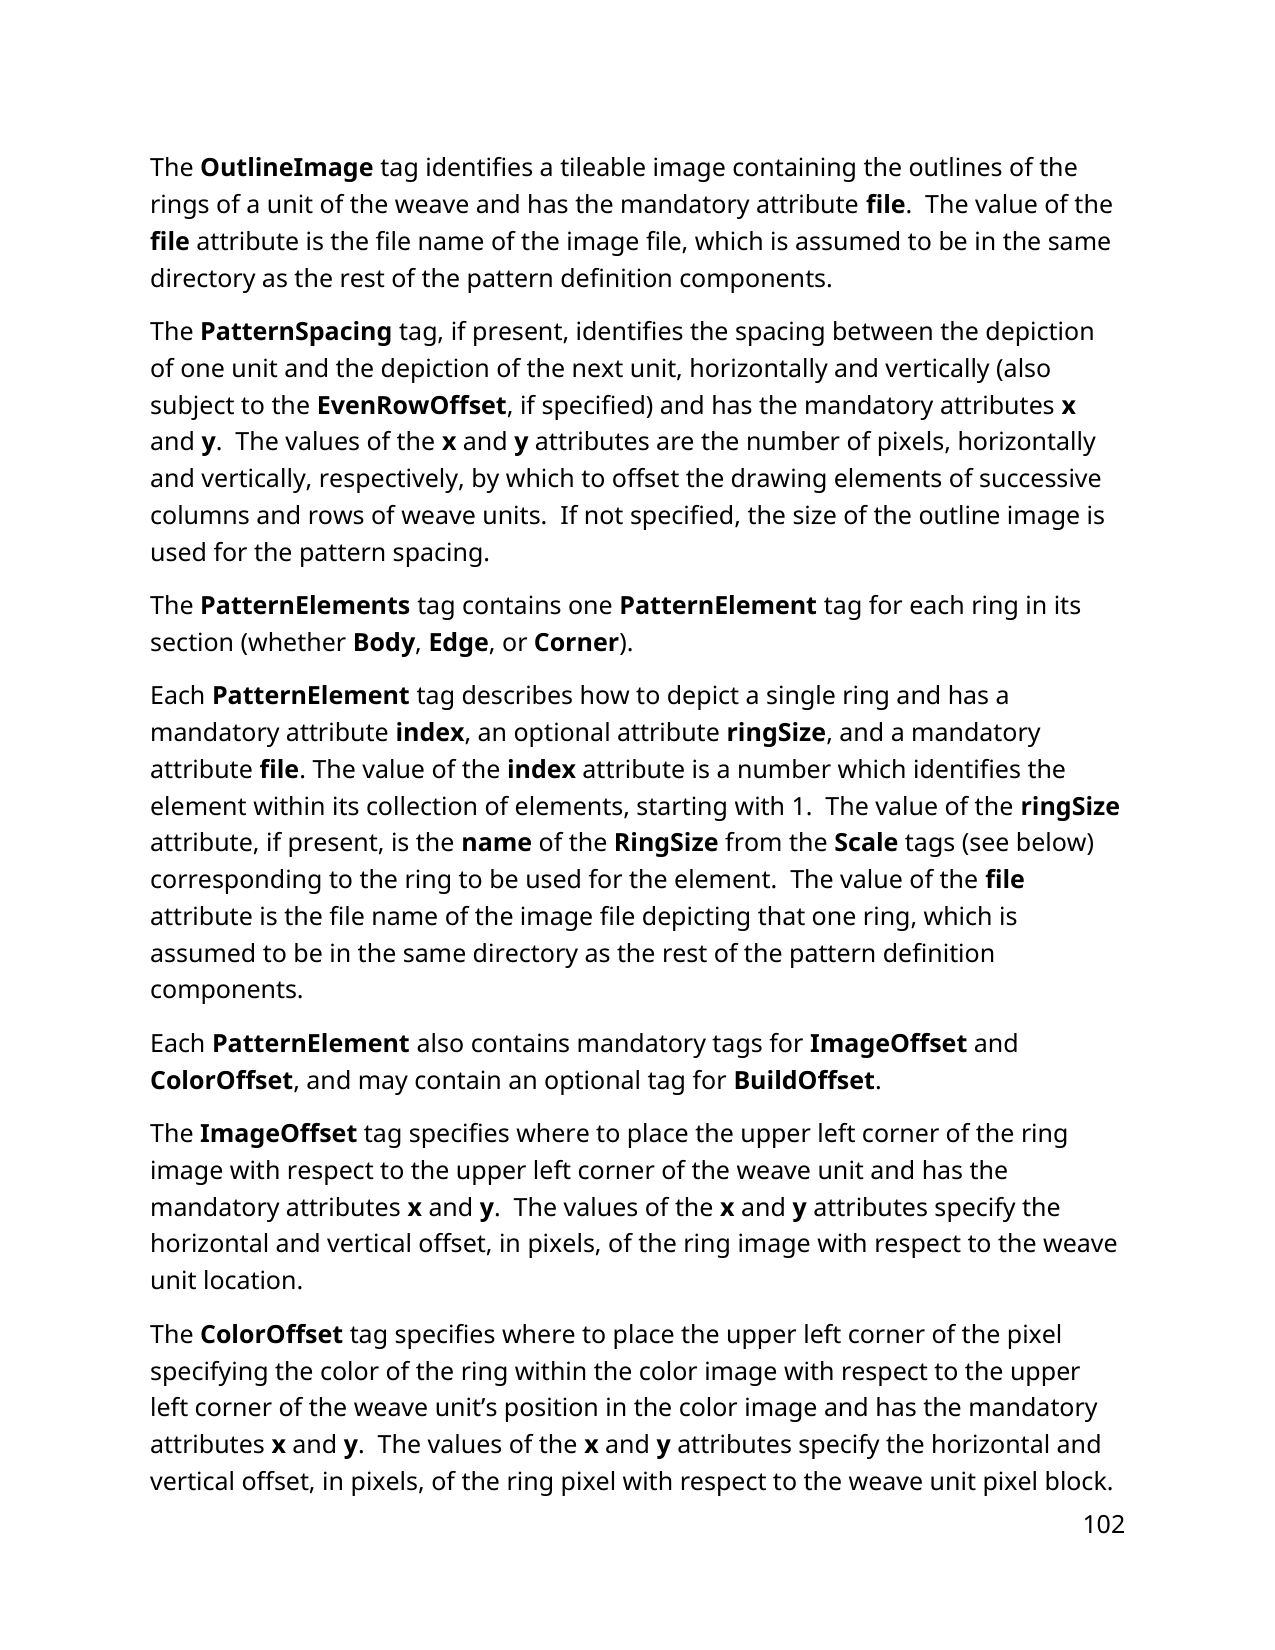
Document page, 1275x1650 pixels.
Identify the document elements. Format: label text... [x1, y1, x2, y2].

text Each PatternElement also contains mandatory tags for ImageOffset and ColorOffset, and may contain an optional tag for BuildOffset. [150, 1026, 1125, 1096]
text The ColorOffset tag specifies where to place the upper left corner of the pixel specifying the color of the ring within the color image with respect to the upper left corner of the weave unit’s position in the color image and has the mandatory attributes x and y. The values of the x and y attributes specify the horizontal and vertical offset, in pixels, of the ring pixel with respect to the weave unit pixel block. [150, 1316, 1125, 1497]
text The PatternElements tag contains one PatternElement tag for each ring in its section (whether Body, Edge, or Corner). [150, 588, 1125, 659]
text The PatternSpacing tag, if present, identifies the spacing between the depiction of one unit and the depiction of the next unit, horizontally and vertically (also subject to the EvenRowOffset, if specified) and has the mandatory attributes x and y. The values of the x and y attributes are the number of pixels, horizontally and vertically, respectively, by which to offset the drawing elements of successive columns and rows of weave units. If not specified, the size of the outline image is used for the pattern spacing. [150, 314, 1125, 568]
text The OutlineImage tag identifies a tileable image containing the outlines of the rings of a unit of the weave and has the mandatory attribute file. The value of the file attribute is the file name of the image file, which is assumed to be in the same directory as the rest of the pattern definition components. [150, 150, 1125, 294]
text The ImageOffset tag specifies where to place the upper left corner of the ring image with respect to the upper left corner of the weave unit and has the mandatory attributes x and y. The values of the x and y attributes specify the horizontal and vertical offset, in pixels, of the ring image with respect to the weave unit location. [150, 1116, 1125, 1297]
text Each PatternElement tag describes how to depict a single ring and has a mandatory attribute index, an optional attribute ringSize, and a mandatory attribute file. The value of the index attribute is a number which identifies the element within its collection of elements, starting with 1. The value of the ringSize attribute, if present, is the name of the RingSize from the Scale tags (see below) corresponding to the ring to be used for the element. The value of the file attribute is the file name of the image file depicting that one ring, which is assumed to be in the same directory as the rest of the pattern definition components. [150, 678, 1125, 1006]
